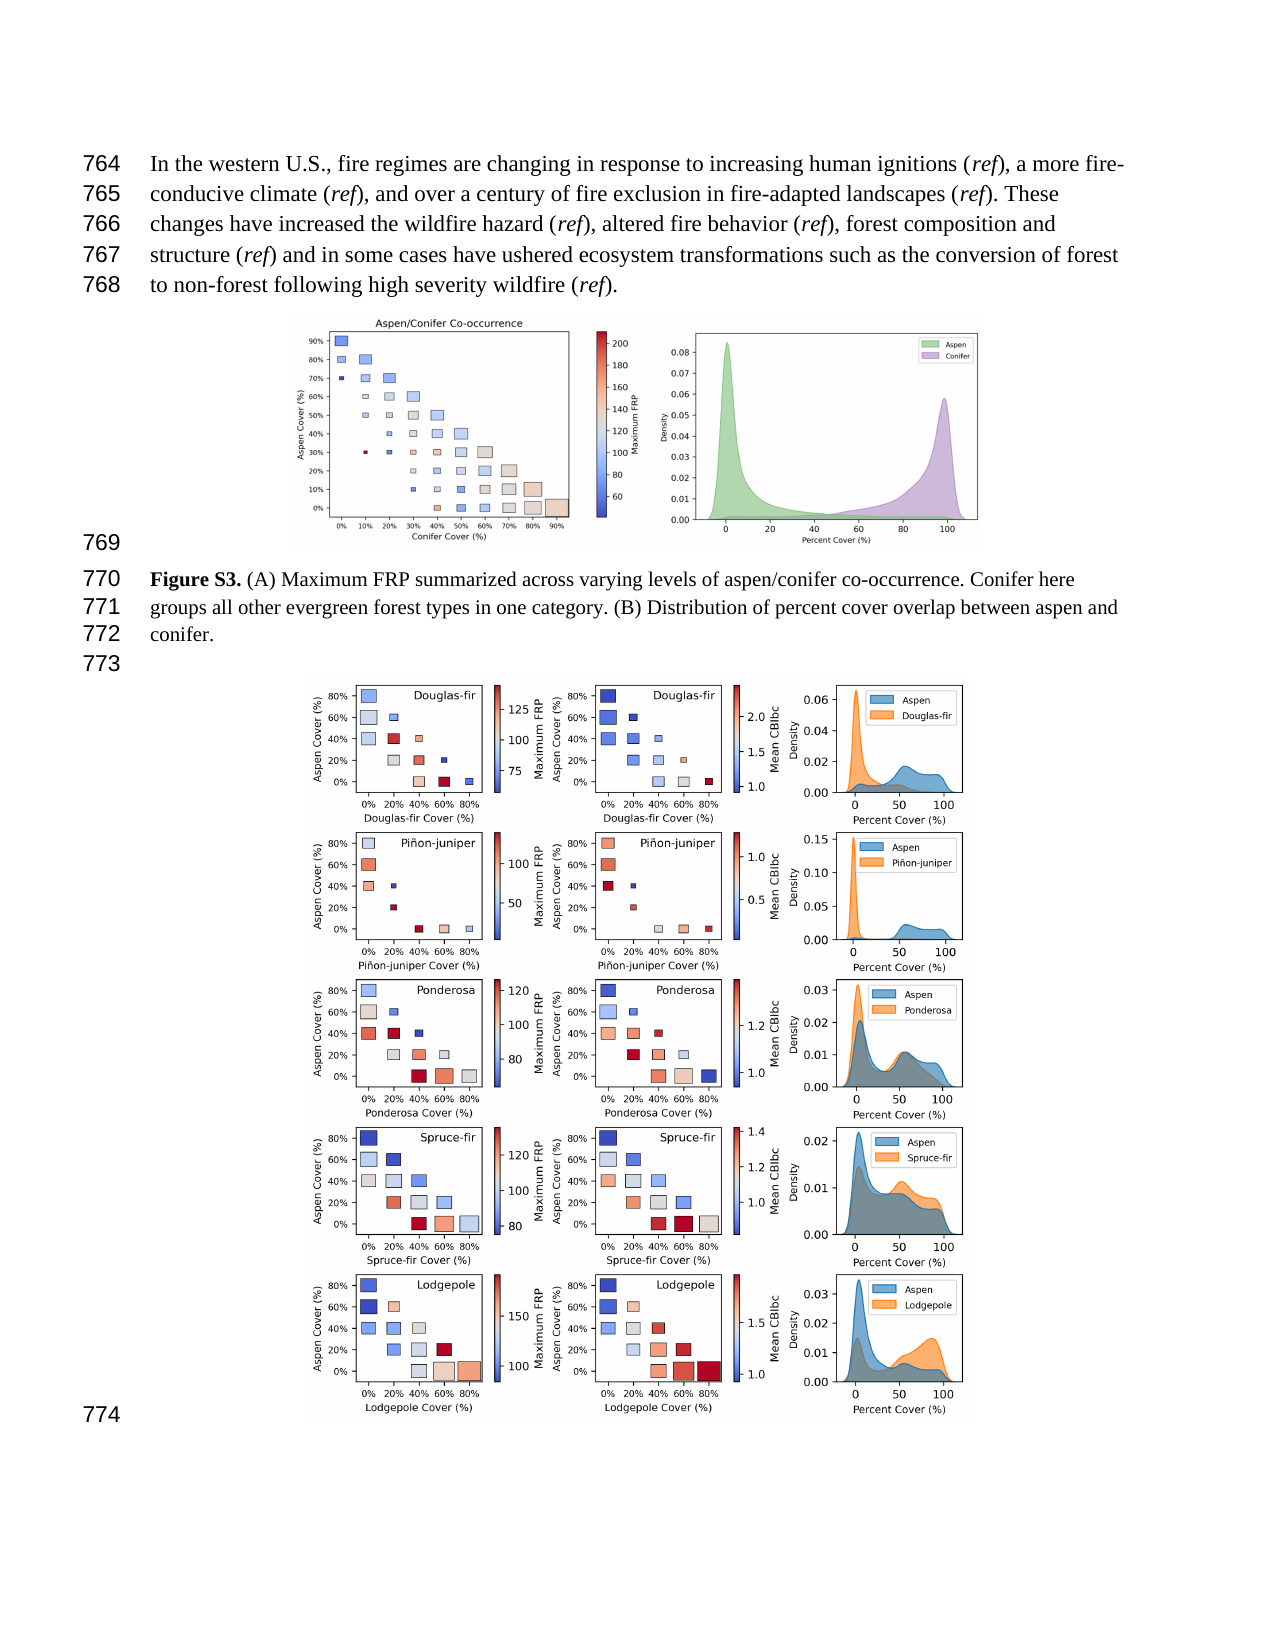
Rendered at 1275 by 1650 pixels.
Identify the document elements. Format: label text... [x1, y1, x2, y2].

text Figure S3. (A) Maximum FRP summarized across varying levels of aspen/conifer co-occurrence. Conifer here groups all other evergreen forest types in one category. (B) Distribution of percent cover overlap between aspen and conifer. [150, 567, 1125, 646]
text In the western U.S., fire regimes are changing in response to increasing human ignitions (ref), a more fire-conducive climate (ref), and over a century of fire exclusion in fire-adapted landscapes (ref). These changes have increased the wildfire hazard (ref), altered fire behavior (ref), forest composition and structure (ref) and in some cases have ushered ecosystem transformations such as the conversion of forest to non-forest following high severity wildfire (ref). [150, 150, 1125, 297]
picture [305, 677, 970, 1423]
picture [291, 313, 984, 551]
